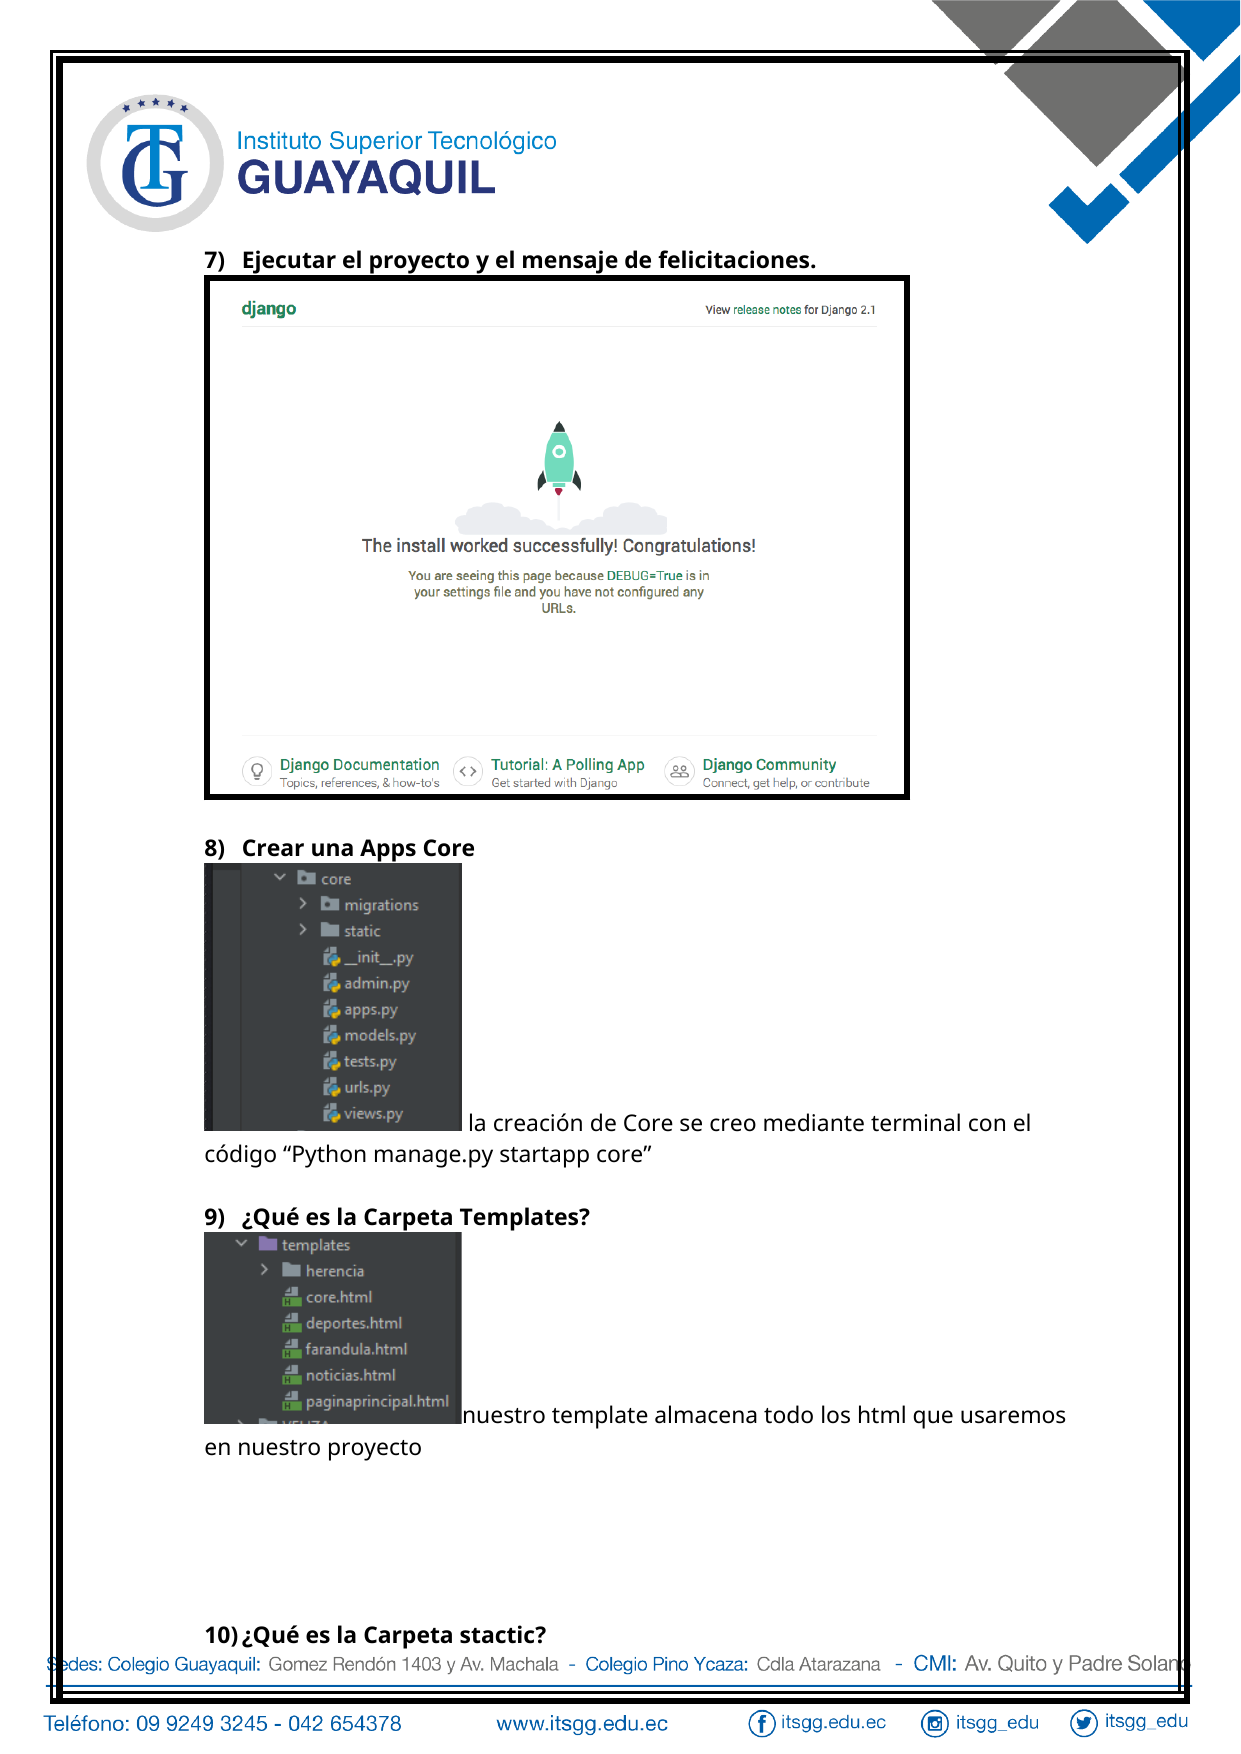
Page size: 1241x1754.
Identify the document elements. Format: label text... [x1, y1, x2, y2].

list Crear una Apps Core [204, 832, 1076, 863]
text nuestro template almacena todo los html que usaremos en nuestro proyecto [204, 1232, 1076, 1462]
picture [63, 1654, 1178, 1691]
list ¿Qué es la Carpeta stactic? [204, 1619, 1076, 1650]
list ¿Qué es la Carpeta Templates? [204, 1201, 1076, 1232]
picture [210, 281, 904, 794]
picture [204, 863, 462, 1131]
picture [204, 1232, 462, 1424]
list Ejecutar el proyecto y el mensaje de felicitaciones. [204, 244, 1076, 275]
picture [86, 0, 1241, 244]
picture [43, 1654, 1193, 1738]
picture [86, 53, 1184, 244]
picture [63, 1694, 1184, 1698]
picture [86, 63, 1178, 244]
